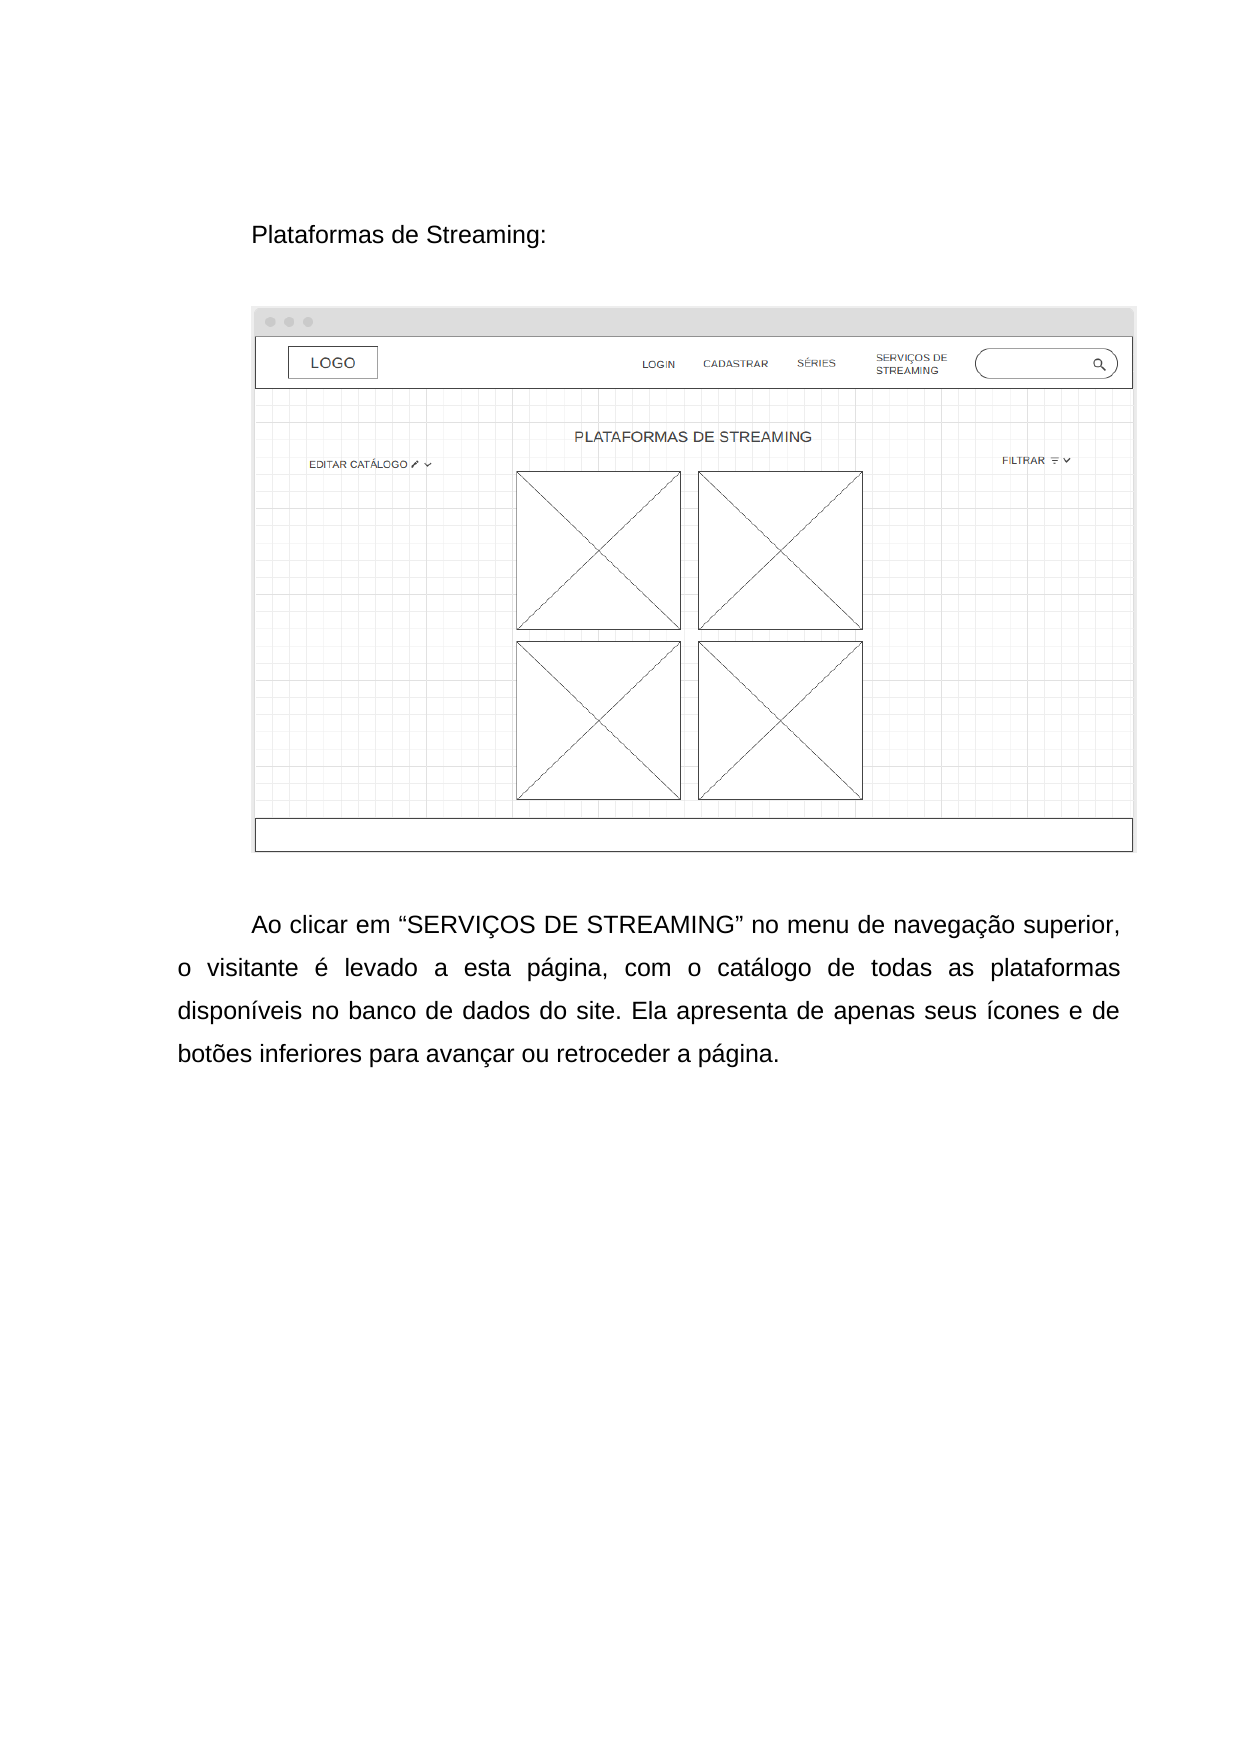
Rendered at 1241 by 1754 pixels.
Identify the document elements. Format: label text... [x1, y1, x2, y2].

text Ao clicar em “SERVIÇOS DE STREAMING” no menu de navegação superior, o visitante é levado a esta página, com o catálogo de todas as plataformas disponíveis no banco de dados do site. Ela apresenta de apenas seus ícones e de botões inferiores para avançar ou retroceder a página. [177, 910, 1122, 1068]
picture [251, 306, 1137, 853]
text Plataformas de Streaming: [177, 220, 1122, 249]
